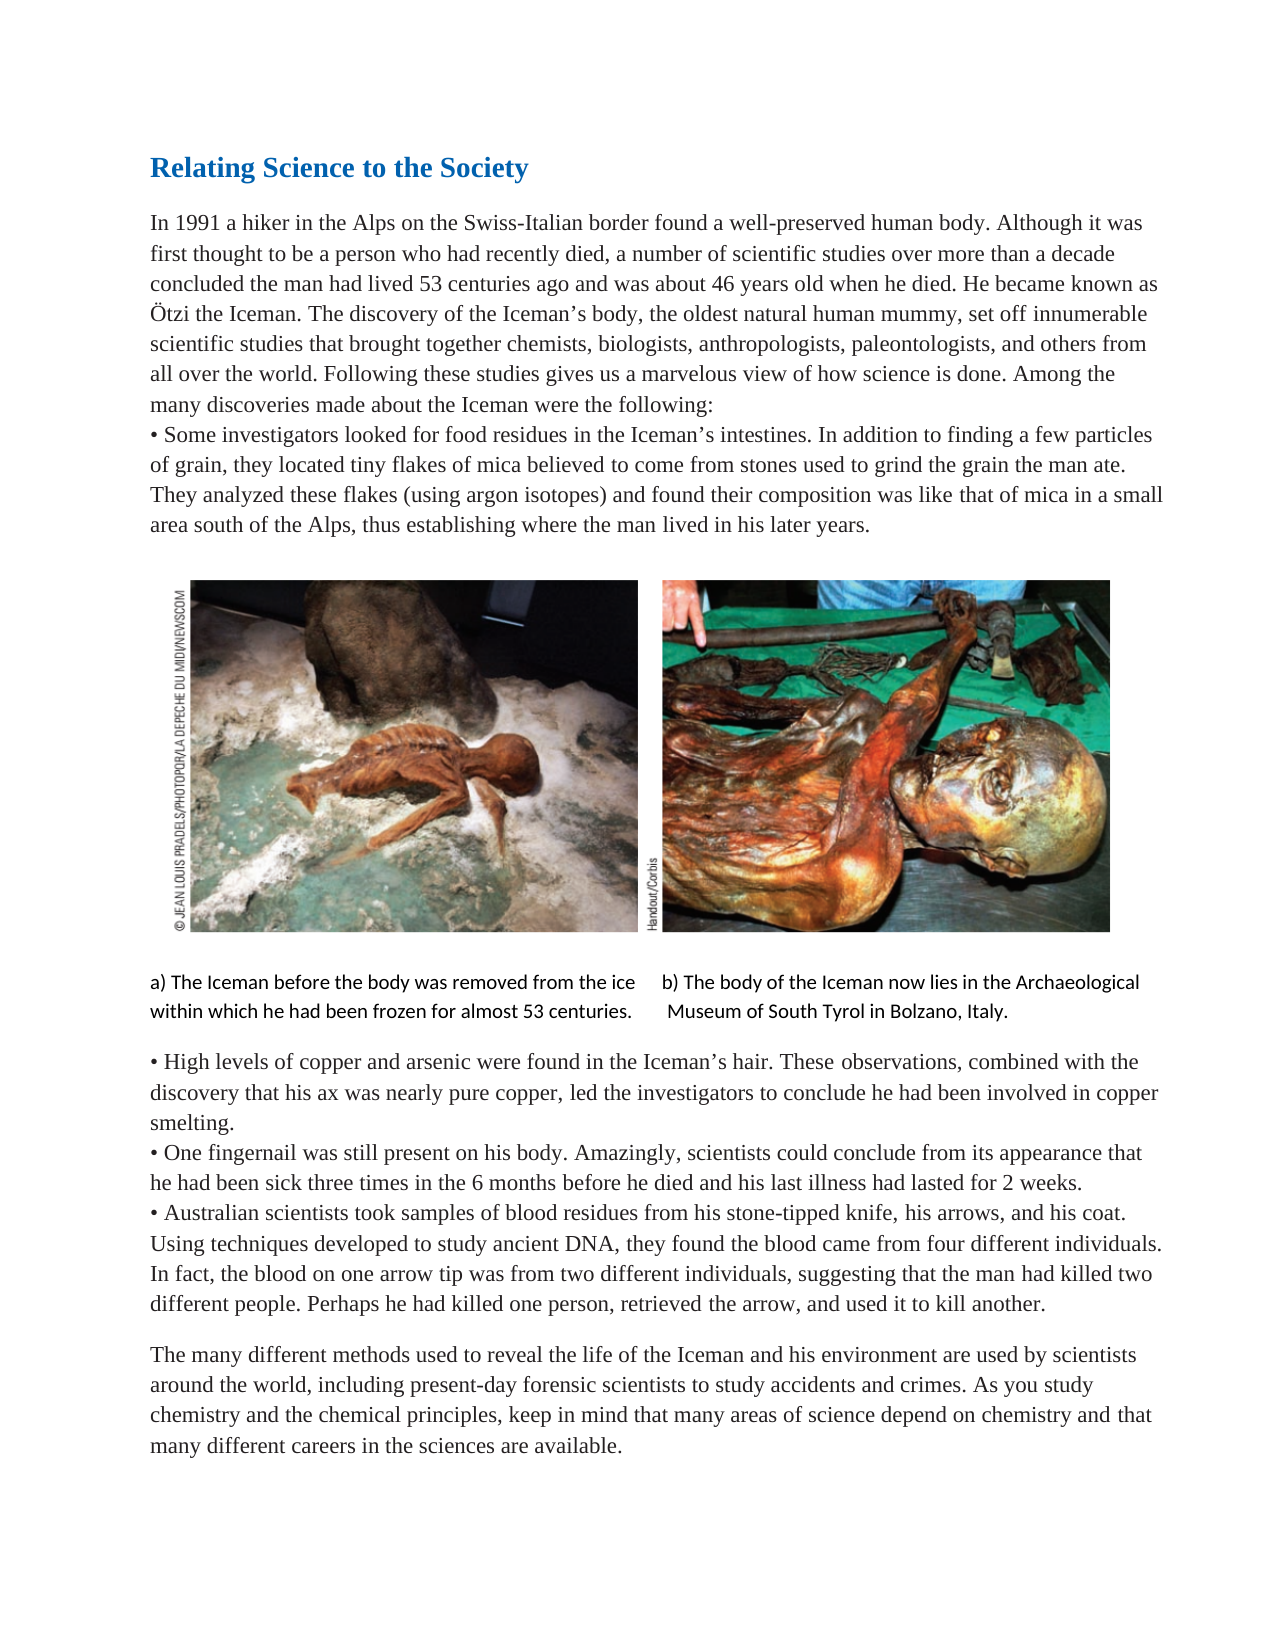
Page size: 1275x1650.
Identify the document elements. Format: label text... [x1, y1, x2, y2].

picture [150, 562, 1125, 945]
text a) The Iceman before the body was removed from the ice b) The body of the Iceman now lies in the Archaeological within which he had been frozen for almost 53 centuries. Museum of South Tyrol in Bolzano, Italy. [150, 969, 1167, 1024]
text Relating Science to the Society [150, 150, 1167, 183]
text • High levels of copper and arsenic were found in the Iceman’s hair. These observations, combined with the discovery that his ax was nearly pure copper, led the investigators to conclude he had been involved in copper smelting. • One fingernail was still present on his body. Amazingly, scientists could conclude from its appearance that he had been sick three times in the 6 months before he died and his last illness had lasted for 2 weeks. • Australian scientists took samples of blood residues from his stone-tipped knife, his arrows, and his coat. Using techniques developed to study ancient DNA, they found the blood came from four different individuals. In fact, the blood on one arrow tip was from two different individuals, suggesting that the man had killed two different people. Perhaps he had killed one person, retrieved the arrow, and used it to kill another. [150, 1048, 1167, 1316]
text The many different methods used to reveal the life of the Iceman and his environment are used by scientists around the world, including present-day forensic scientists to study accidents and crimes. As you study chemistry and the chemical principles, keep in mind that many areas of science depend on chemistry and that many different careers in the sciences are available. [150, 1341, 1167, 1458]
text In 1991 a hiker in the Alps on the Swiss-Italian border found a well-preserved human body. Although it was first thought to be a person who had recently died, a number of scientific studies over more than a decade concluded the man had lived 53 centuries ago and was about 46 years old when he died. He became known as Ötzi the Iceman. The discovery of the Iceman’s body, the oldest natural human mummy, set off innumerable scientific studies that brought together chemists, biologists, anthropologists, paleontologists, and others from all over the world. Following these studies gives us a marvelous view of how science is done. Among the many discoveries made about the Iceman were the following: • Some investigators looked for food residues in the Iceman’s intestines. In addition to finding a few particles of grain, they located tiny flakes of mica believed to come from stones used to grind the grain the man ate. They analyzed these flakes (using argon isotopes) and found their composition was like that of mica in a small area south of the Alps, thus establishing where the man lived in his later years. [150, 209, 1167, 538]
